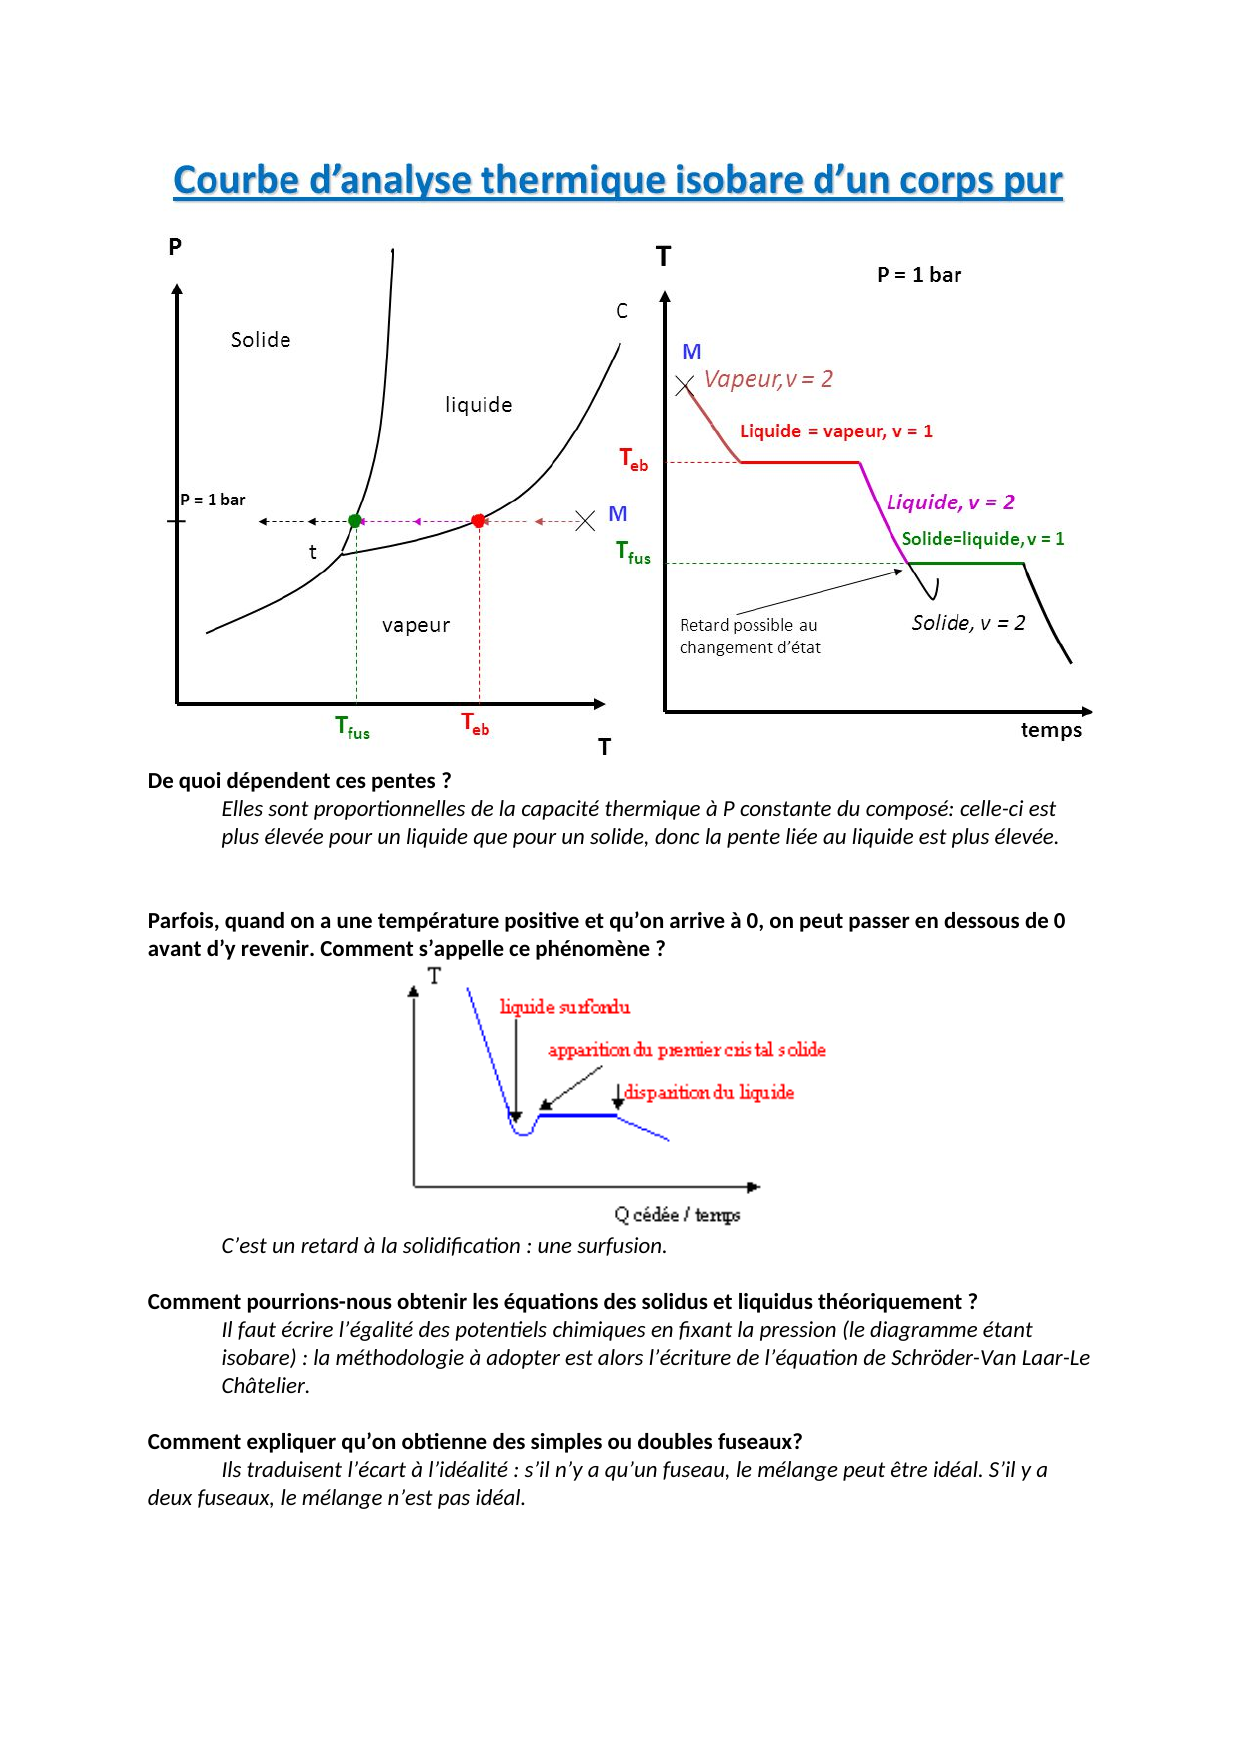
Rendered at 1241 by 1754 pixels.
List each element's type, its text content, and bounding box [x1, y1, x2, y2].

text C’est un retard à la solidification : une surfusion. [148, 1231, 1093, 1259]
text Elles sont proportionnelles de la capacité thermique à P constante du composé: celle-ci est plus élevée pour un liquide que pour un solide, donc la pente liée au liquide est plus élevée. [221, 794, 1093, 850]
picture [406, 962, 835, 1231]
text Comment pourrions-nous obtenir les équations des solidus et liquidus théoriquement ? [148, 1287, 1093, 1315]
text Ils traduisent l’écart à l’idéalité : s’il n’y a qu’un fuseau, le mélange peut être idéal. S’il y a deux fuseaux, le mélange n’est pas idéal. [148, 1455, 1093, 1511]
picture [147, 147, 1093, 767]
text Parfois, quand on a une température positive et qu’on arrive à 0, on peut passer en dessous de 0 avant d’y revenir. Comment s’appelle ce phénomène ? [148, 906, 1093, 962]
text De quoi dépendent ces pentes ? [148, 767, 1093, 794]
text Comment expliquer qu’on obtienne des simples ou doubles fuseaux? [148, 1427, 1093, 1455]
text Il faut écrire l’égalité des potentiels chimiques en fixant la pression (le diagramme étant isobare) : la méthodologie à adopter est alors l’écriture de l’équation de Schröder-Van Laar-Le Châtelier. [221, 1315, 1093, 1399]
